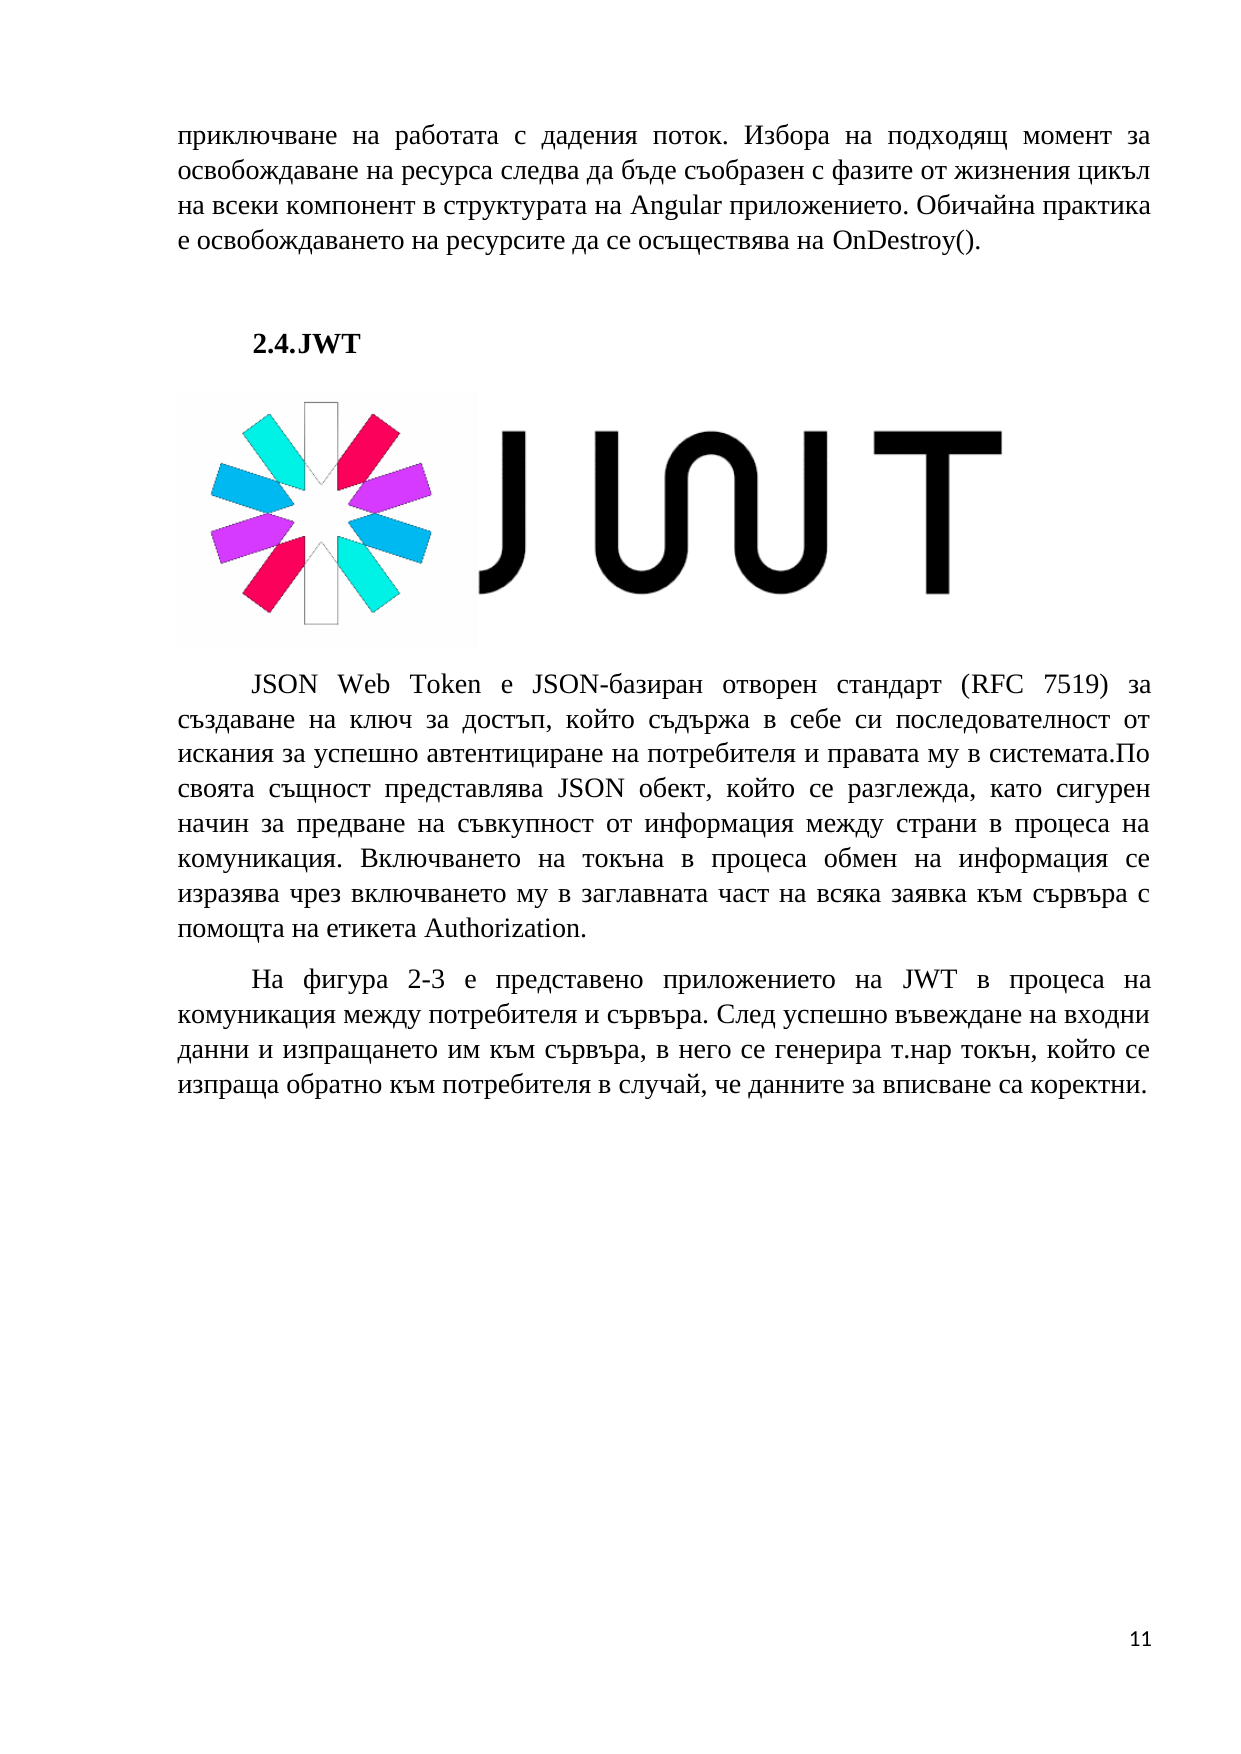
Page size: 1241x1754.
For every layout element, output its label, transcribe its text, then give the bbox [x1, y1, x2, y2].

picture [177, 392, 1048, 648]
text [177, 118, 1152, 255]
subtitle JWT [252, 326, 1152, 359]
text JSON Web Token е JSON-базиран отворен стандарт (RFC 7519) за създаване на ключ за достъп, който съдържа в себе си последователност от искания за успешно автентициране на потребителя и правата му в системата.По своята същност представлява JSON обект, който се разглежда, като сигурен начин за предване на съвкупност от информация между страни в процеса на комуникация. Включването на токъна в процеса обмен на информация се изразява чрез включването му в заглавната част на всяка заявка към сървъра с помощта на етикета Authorization. [177, 667, 1152, 943]
text На фигура 2-3 е представено приложението на JWT в процеса на комуникация между потребителя и сървъра. След успешно въвеждане на входни данни и изпращането им към сървъра, в него се генерира т.нар токън, който се изпраща обратно към потребителя в случай, че данните за вписване са коректни. [177, 963, 1152, 1100]
